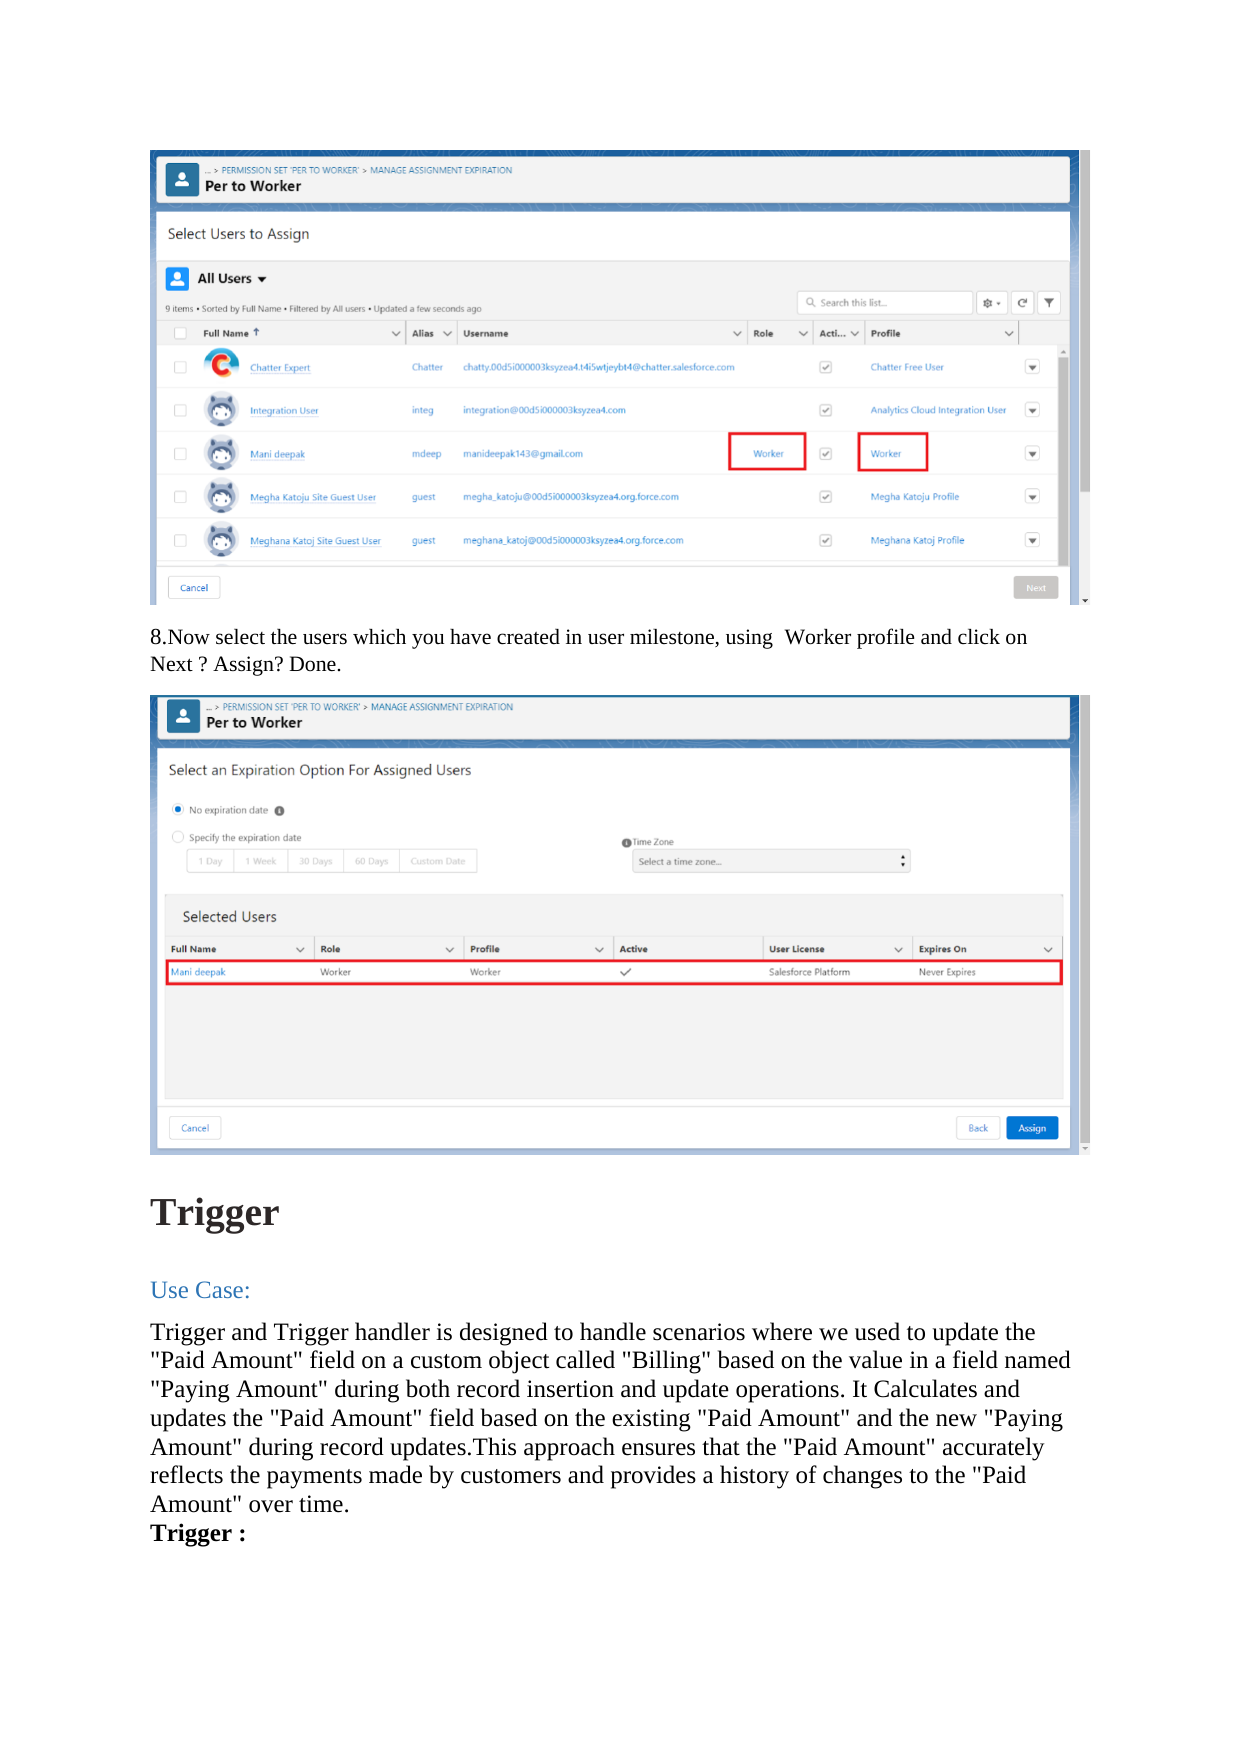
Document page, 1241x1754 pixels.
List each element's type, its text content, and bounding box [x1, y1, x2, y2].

subtitle Use Case: [150, 1275, 1090, 1304]
text Trigger and Trigger handler is designed to handle scenarios where we used to update the "Paid Amount" field on a custom object called "Billing" based on the value in a field named "Paying Amount" during both record insertion and update operations. It Calculates and updates the "Paid Amount" field based on the existing "Paid Amount" and the new "Paying Amount" during record updates.This approach ensures that the "Paid Amount" accurately reflects the payments made by customers and provides a history of changes to the "Paid Amount" over time. [150, 1317, 1090, 1518]
text Trigger : [150, 1518, 1090, 1547]
picture [150, 695, 1091, 1155]
subtitle Trigger [150, 1188, 1090, 1234]
picture [150, 150, 1091, 605]
text 8.Now select the users which you have created in user milestone, using Worker profile and click on Next ? Assign? Done. [150, 623, 1090, 677]
